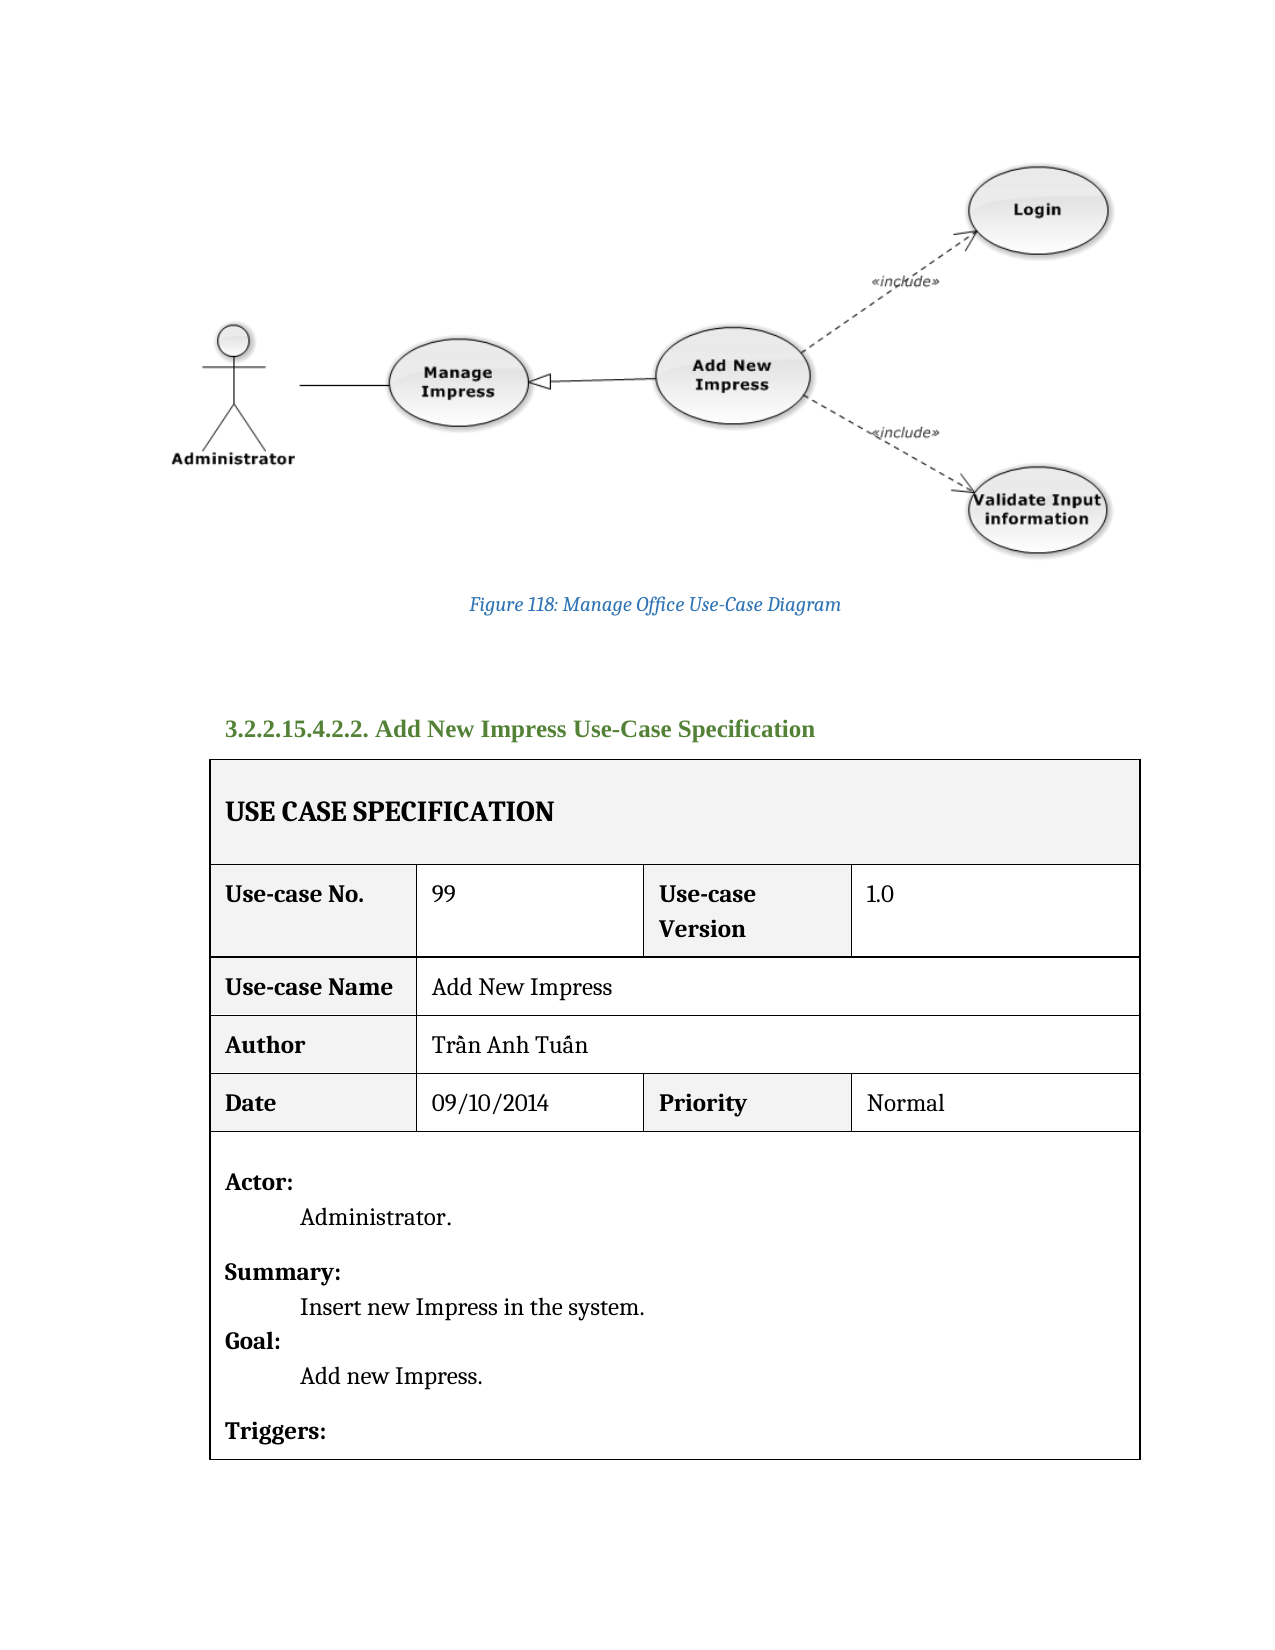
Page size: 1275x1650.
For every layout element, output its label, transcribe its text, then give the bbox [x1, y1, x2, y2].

picture [150, 150, 1125, 571]
table_cell Trần Anh Tuấn [417, 1016, 1139, 1072]
subtitle Add New Impress Use-Case Specification [225, 714, 1125, 742]
table_cell Author [211, 1016, 416, 1072]
table_cell Use-case Version [644, 865, 851, 956]
table_cell Use-case Name [211, 958, 416, 1014]
table_cell 09/10/2014 [417, 1074, 643, 1131]
table_cell Priority [644, 1074, 851, 1131]
table_cell Add New Impress [417, 958, 1139, 1014]
table_cell Normal [852, 1074, 1139, 1131]
table_cell Use-case No. [211, 865, 416, 956]
table_cell UC0099 [417, 865, 643, 956]
table_cell 1.0 [852, 865, 1139, 956]
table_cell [211, 1132, 1139, 1459]
table_cell Date [211, 1074, 416, 1131]
table_header USE CASE SPECIFICATION [211, 760, 1139, 864]
